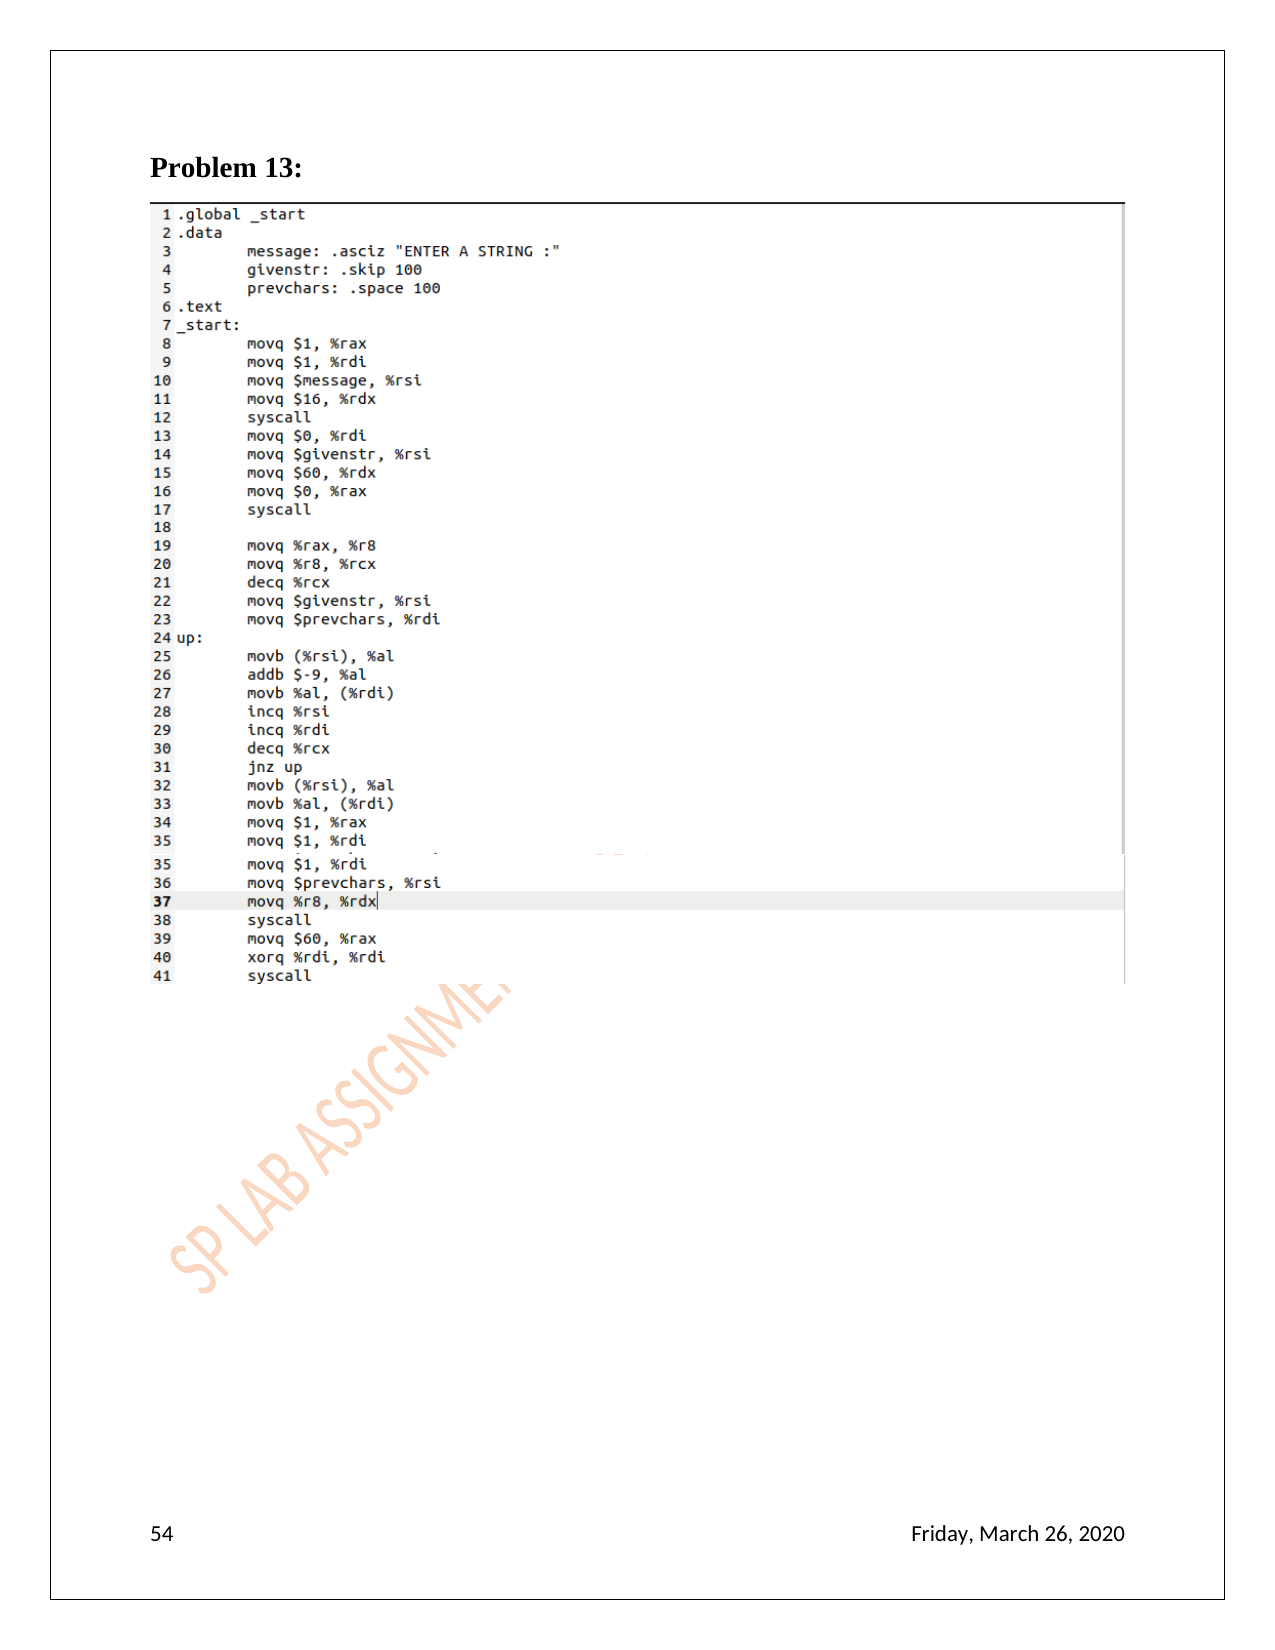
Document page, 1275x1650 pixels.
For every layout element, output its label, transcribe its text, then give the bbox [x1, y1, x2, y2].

picture [150, 202, 1125, 854]
text Problem 13: [150, 150, 1125, 183]
picture [150, 855, 1125, 984]
